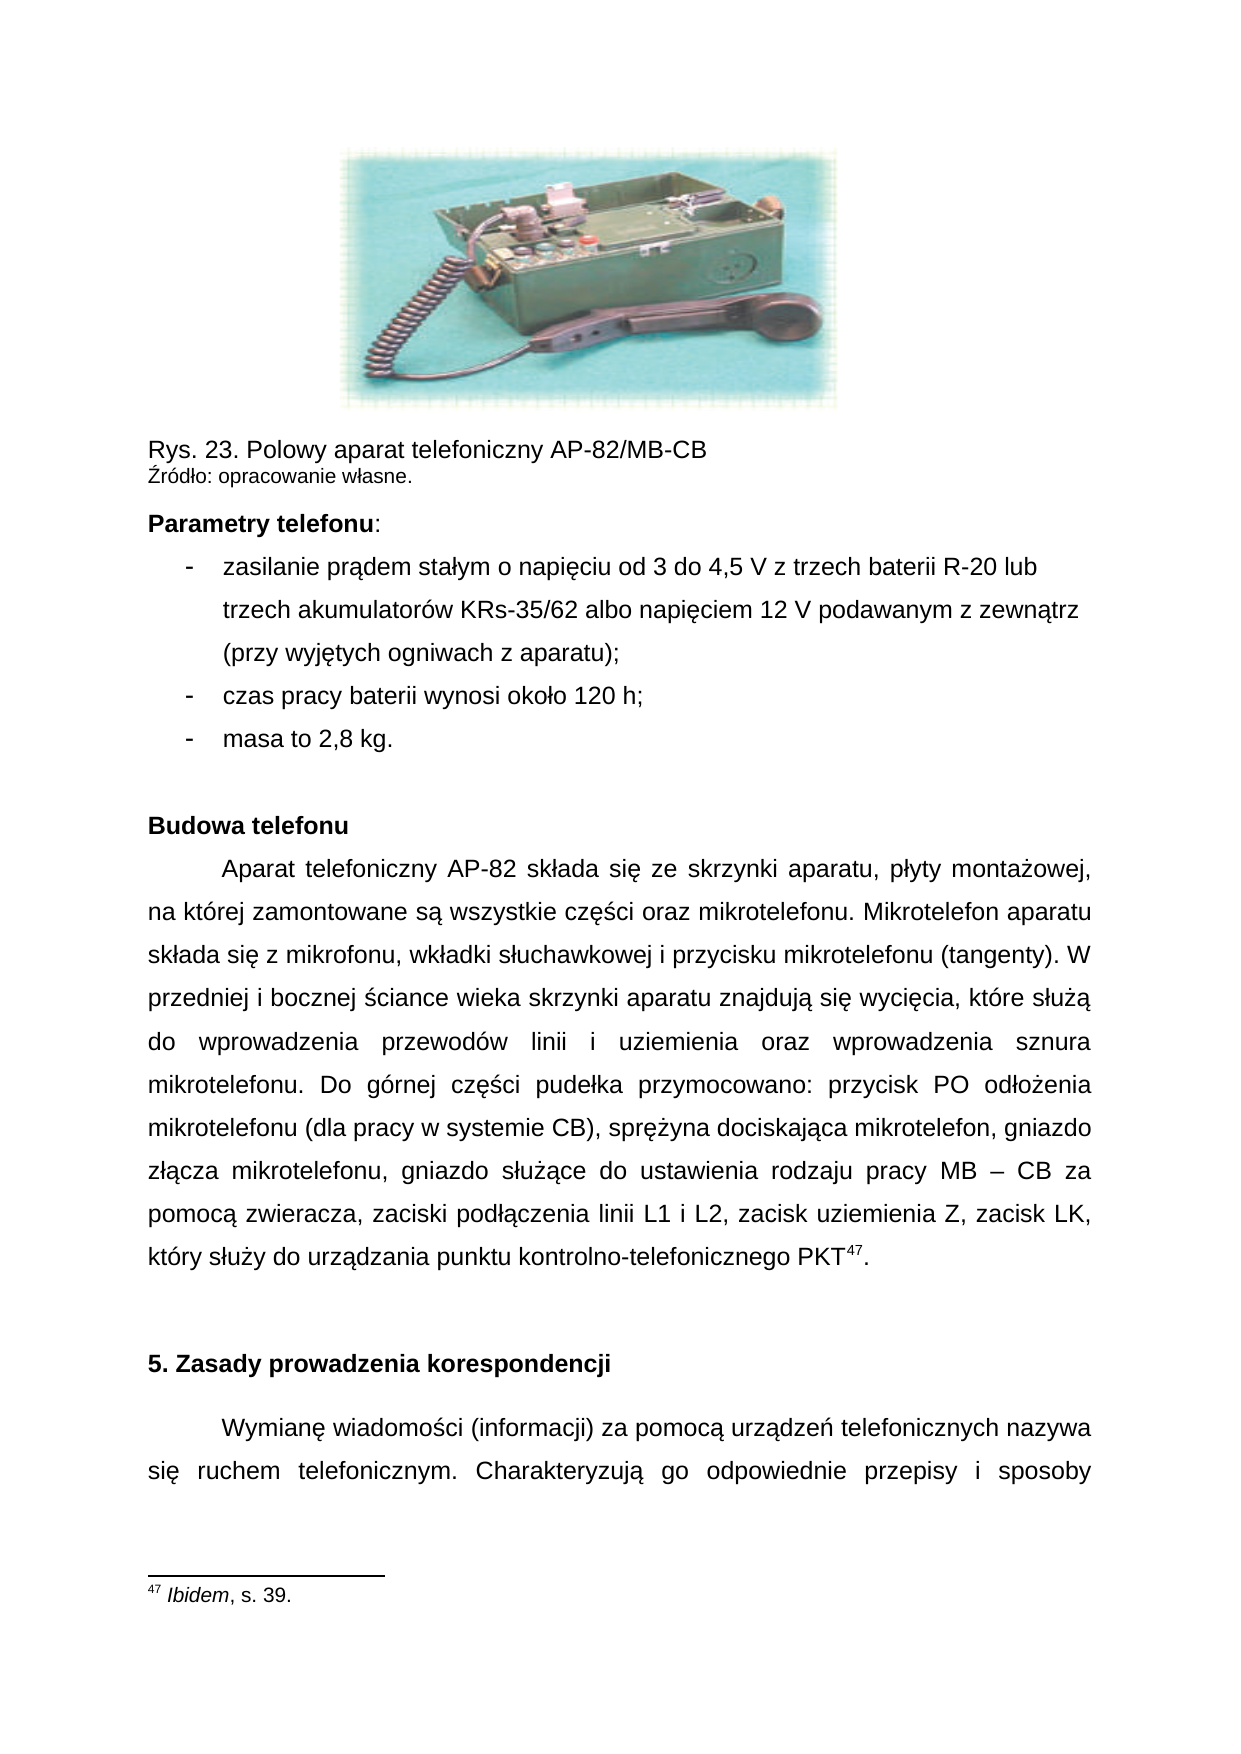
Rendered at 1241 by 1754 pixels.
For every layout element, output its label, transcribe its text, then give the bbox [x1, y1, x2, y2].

text 5. Zasady prowadzenia korespondencji [148, 1349, 1093, 1378]
list masa to 2,8 kg. [185, 724, 1093, 753]
list Budowa telefonu [148, 811, 1093, 839]
list czas pracy baterii wynosi około 120 h; [185, 681, 1093, 710]
text Źródło: opracowanie własne. [148, 464, 1093, 488]
list zasilanie prądem stałym o napięciu od 3 do 4,5 V z trzech baterii R-20 lub trzech akumulatorów KRs-35/62 albo napięciem 12 V podawanym z zewnątrz (przy wyjętych ogniwach z aparatu); [185, 552, 1093, 667]
text Rys. 23. Polowy aparat telefoniczny AP-82/MB-CB [148, 435, 1093, 464]
list Aparat telefoniczny AP-82 składa się ze skrzynki aparatu, płyty montażowej, na której zamontowane są wszystkie części oraz mikrotelefonu. Mikrotelefon aparatu składa się z mikrofonu, wkładki słuchawkowej i przycisku mikrotelefonu (tangenty). W przedniej i bocznej ściance wieka skrzynki aparatu znajdują się wycięcia, które służą do wprowadzenia przewodów linii i uziemienia oraz wprowadzenia sznura mikrotelefonu. Do górnej części pudełka przymocowano: przycisk PO odłożenia mikrotelefonu (dla pracy w systemie CB), sprężyna dociskająca mikrotelefon, gniazdo złącza mikrotelefonu, gniazdo służące do ustawienia rodzaju pracy MB – CB za pomocą zwieracza, zaciski podłączenia linii L1 i L2, zacisk uziemienia Z, zacisk LK, który służy do urządzania punktu kontrolno-telefonicznego PKT. [148, 854, 1093, 1271]
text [148, 1413, 1093, 1485]
text Parametry telefonu: [148, 509, 1093, 537]
